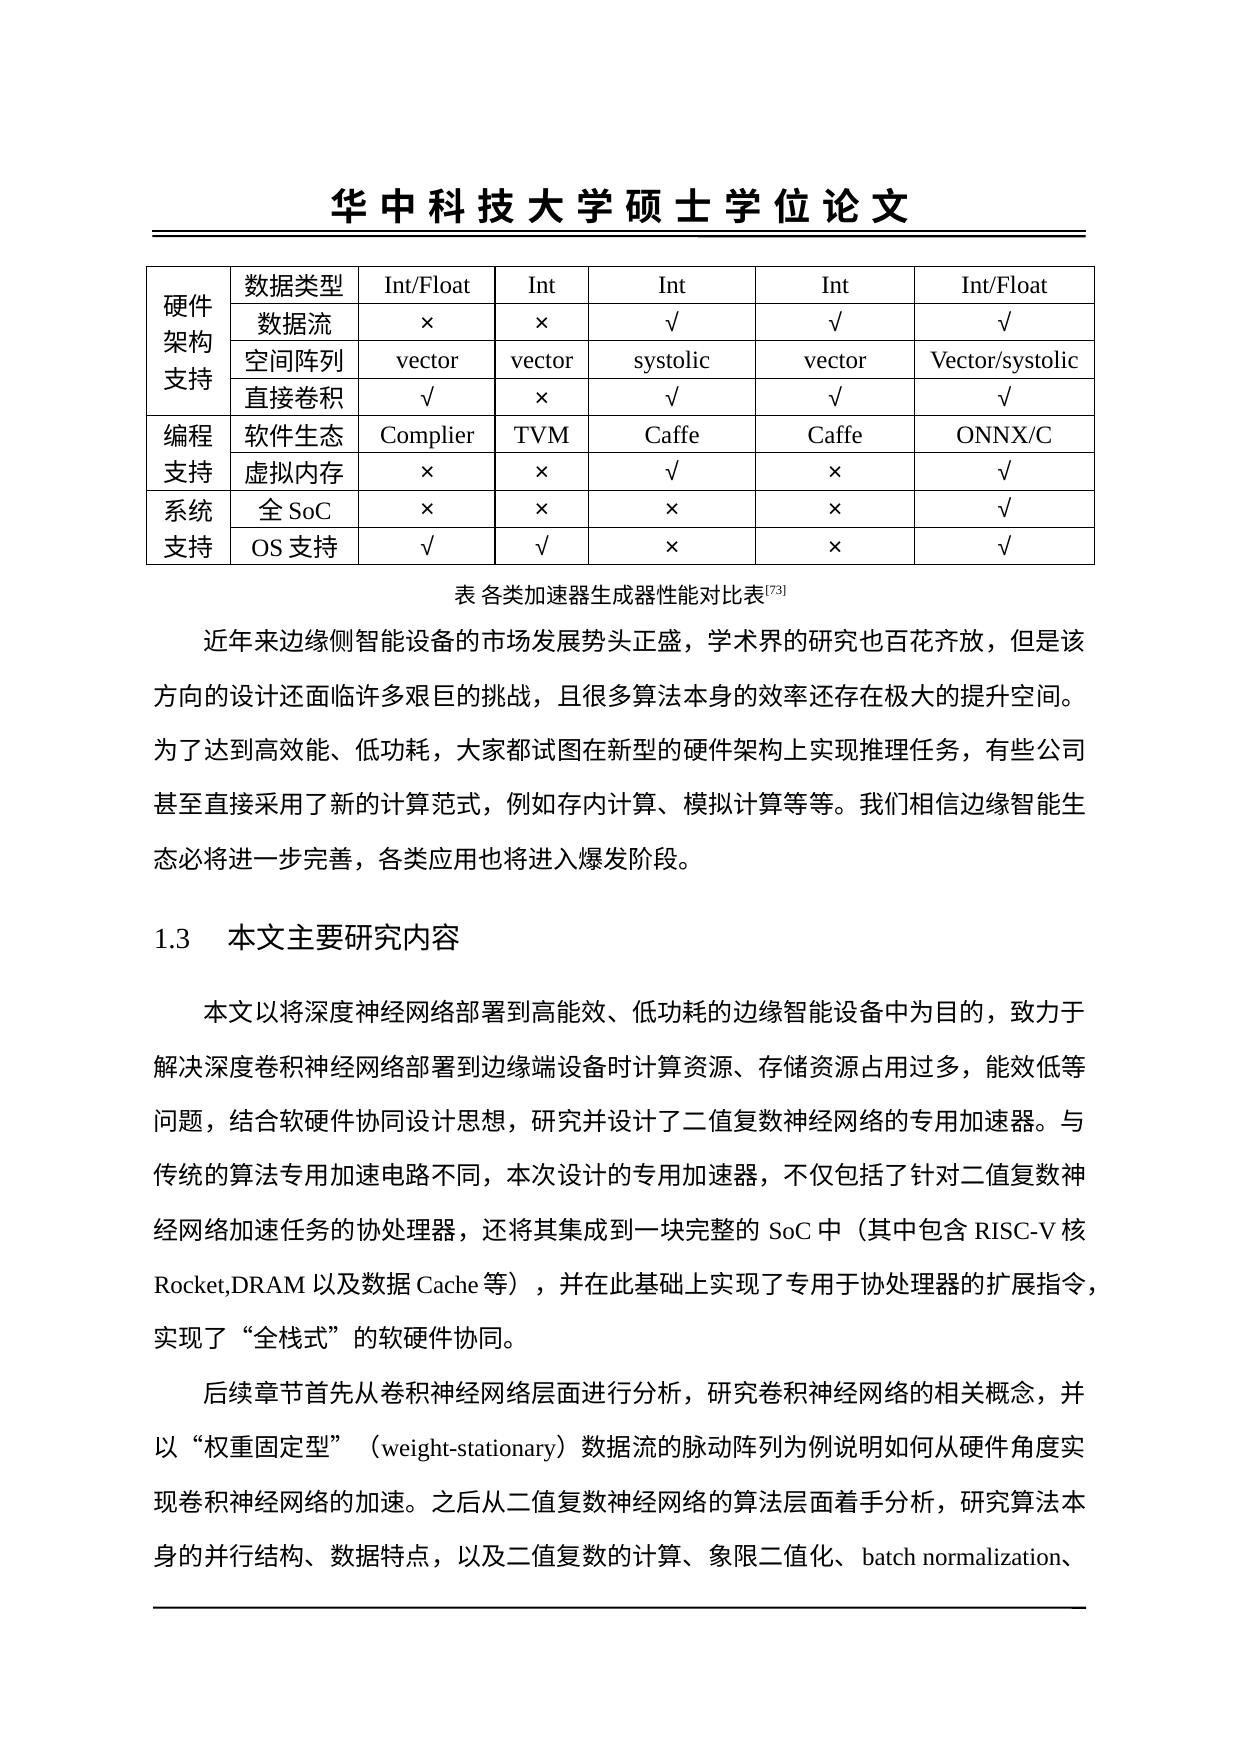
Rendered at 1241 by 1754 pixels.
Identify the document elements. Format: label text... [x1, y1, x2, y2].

table_cell systolic [589, 341, 755, 378]
table_cell × [359, 304, 494, 340]
table_cell 直接卷积 [231, 379, 358, 415]
table_cell Vector/systolic [915, 341, 1094, 378]
table_cell × [756, 453, 914, 489]
table_cell × [589, 491, 755, 527]
subtitle 本文主要研究内容 [153, 914, 1087, 957]
text 表 各类加速器生成器性能对比表[73] [153, 578, 1087, 609]
table_cell √ [915, 379, 1094, 415]
table_cell √ [756, 304, 914, 340]
table_cell √ [756, 379, 914, 415]
table_cell × [756, 528, 914, 564]
table_cell √ [359, 379, 494, 415]
table_cell × [359, 453, 494, 489]
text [153, 1373, 1087, 1573]
table_cell 虚拟内存 [231, 453, 358, 489]
table_cell × [496, 379, 588, 415]
table_cell vector [756, 341, 914, 378]
table_cell Caffe [589, 416, 755, 452]
table_cell 数据流 [231, 304, 358, 340]
table_cell ONNX/C [915, 416, 1094, 452]
table_cell √ [496, 528, 588, 564]
table_cell × [756, 491, 914, 527]
table_cell 系统支持 [147, 491, 230, 564]
table_cell √ [915, 528, 1094, 564]
table_cell TVM [496, 416, 588, 452]
table_cell 硬件架构支持 [147, 267, 230, 415]
table_cell Int [589, 267, 755, 303]
table_cell × [496, 453, 588, 489]
table_cell 软件生态 [231, 416, 358, 452]
table_cell × [496, 304, 588, 340]
table_cell √ [915, 491, 1094, 527]
table_cell 全SoC [231, 491, 358, 527]
table_cell 数据类型 [231, 267, 358, 303]
table_cell × [589, 528, 755, 564]
table_cell √ [915, 453, 1094, 489]
table_cell √ [915, 304, 1094, 340]
table_cell vector [496, 341, 588, 378]
text 近年来边缘侧智能设备的市场发展势头正盛，学术界的研究也百花齐放，但是该方向的设计还面临许多艰巨的挑战，且很多算法本身的效率还存在极大的提升空间。为了达到高效能、低功耗，大家都试图在新型的硬件架构上实现推理任务，有些公司甚至直接采用了新的计算范式，例如存内计算、模拟计算等等。我们相信边缘智能生态必将进一步完善，各类应用也将进入爆发阶段。 [153, 622, 1087, 876]
table_cell √ [589, 453, 755, 489]
table_cell Int [756, 267, 914, 303]
table_cell Int [496, 267, 588, 303]
table_cell Int/Float [359, 267, 494, 303]
text 本文以将深度神经网络部署到高能效、低功耗的边缘智能设备中为目的，致力于解决深度卷积神经网络部署到边缘端设备时计算资源、存储资源占用过多，能效低等问题，结合软硬件协同设计思想，研究并设计了二值复数神经网络的专用加速器。与传统的算法专用加速电路不同，本次设计的专用加速器，不仅包括了针对二值复数神经网络加速任务的协处理器，还将其集成到一块完整的SoC中（其中包含RISC-V核Rocket,DRAM以及数据Cache等），并在此基础上实现了专用于协处理器的扩展指令，实现了“全栈式”的软硬件协同。 [153, 993, 1087, 1355]
table_cell 编程支持 [147, 416, 230, 489]
table_cell √ [589, 379, 755, 415]
table_cell √ [359, 528, 494, 564]
table_cell Complier [359, 416, 494, 452]
table_cell × [359, 491, 494, 527]
table_cell OS支持 [231, 528, 358, 564]
table_cell 空间阵列 [231, 341, 358, 378]
table_cell √ [589, 304, 755, 340]
table_cell × [496, 491, 588, 527]
table_cell vector [359, 341, 494, 378]
table_cell Int/Float [915, 267, 1094, 303]
table_cell Caffe [756, 416, 914, 452]
